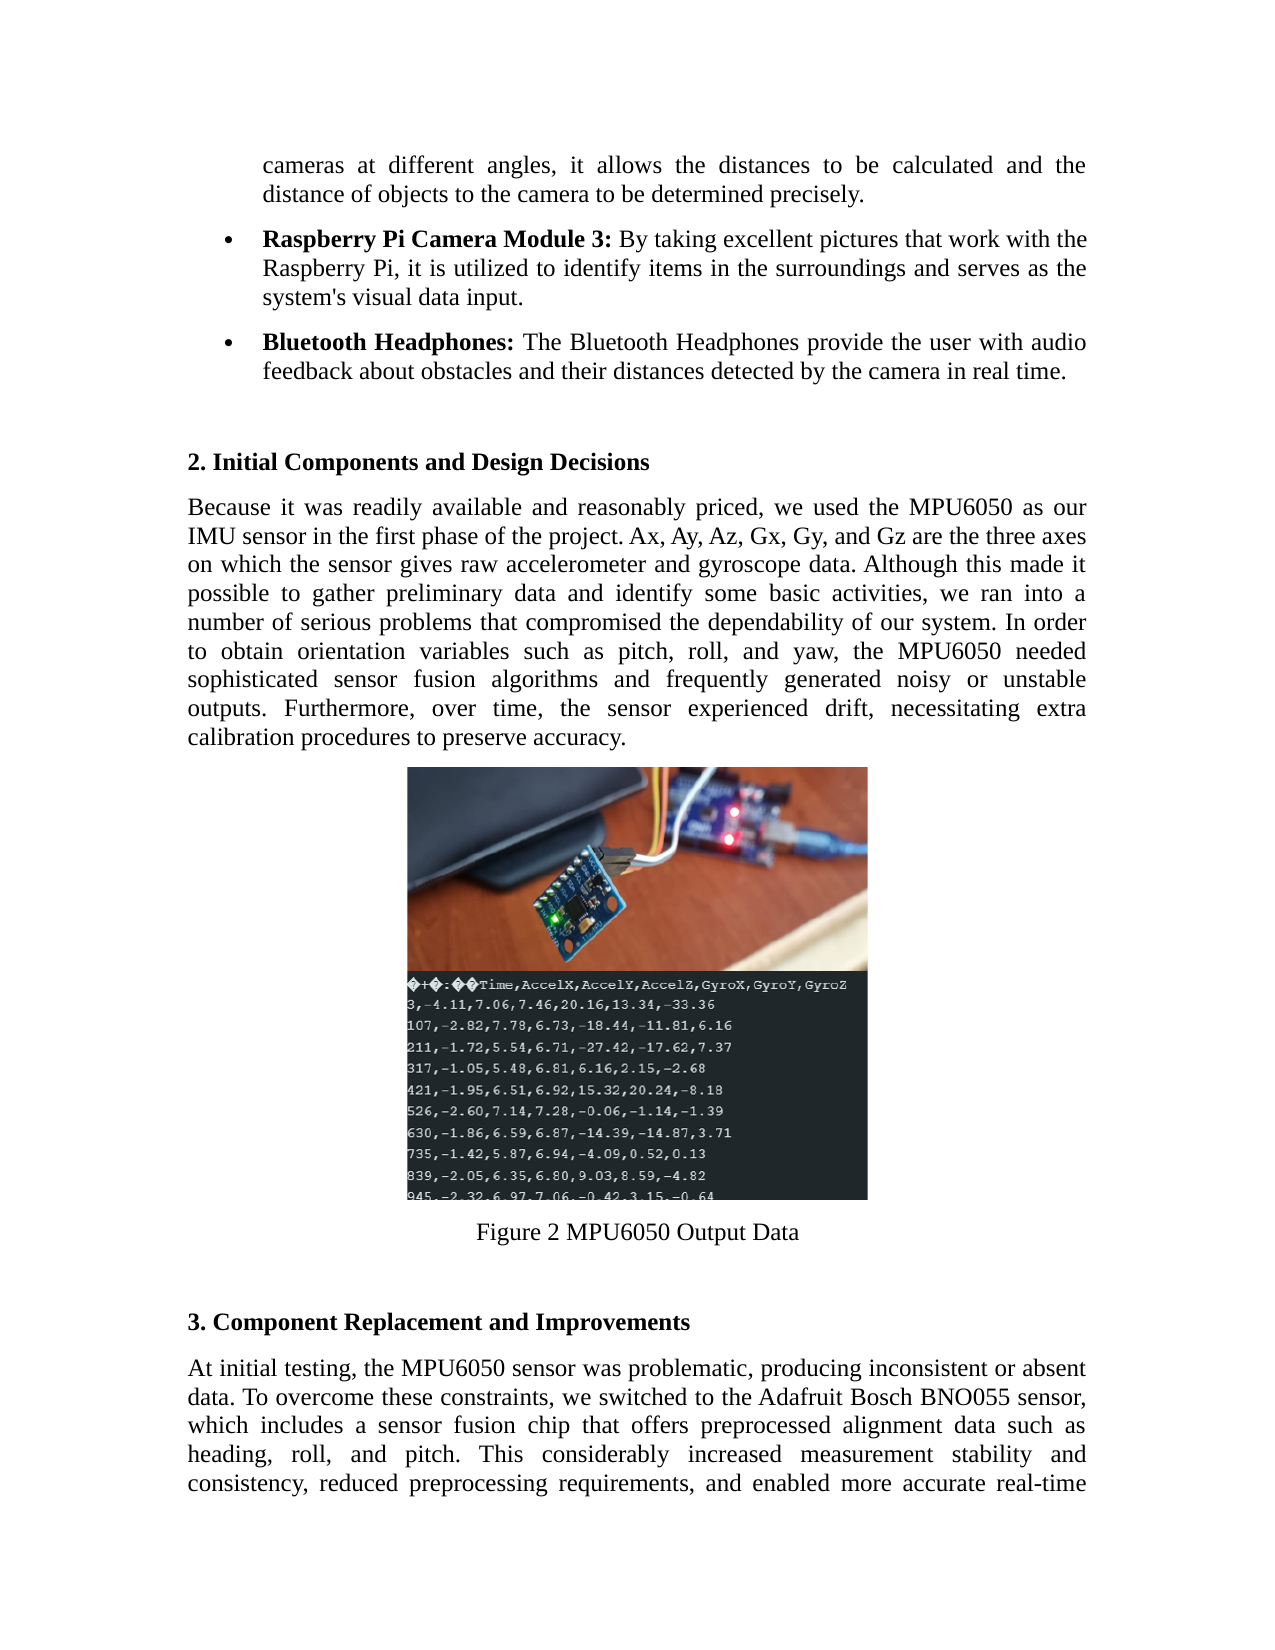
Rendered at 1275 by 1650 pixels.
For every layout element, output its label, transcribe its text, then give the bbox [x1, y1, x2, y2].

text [187, 1353, 1087, 1497]
picture [407, 767, 868, 1200]
text Figure 2 MPU6050 Output Data [187, 1217, 1087, 1245]
list Bluetooth Headphones: The Bluetooth Headphones provide the user with audio feedback about obstacles and their distances detected by the camera in real time. [225, 327, 1087, 384]
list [225, 150, 1087, 207]
text Because it was readily available and reasonably priced, we used the MPU6050 as our IMU sensor in the first phase of the project. Ax, Ay, Az, Gx, Gy, and Gz are the three axes on which the sensor gives raw accelerometer and gyroscope data. Although this made it possible to gather preliminary data and identify some basic activities, we ran into a number of serious problems that compromised the dependability of our system. In order to obtain orientation variables such as pitch, roll, and yaw, the MPU6050 needed sophisticated sensor fusion algorithms and frequently generated noisy or unstable outputs. Furthermore, over time, the sensor experienced drift, necessitating extra calibration procedures to preserve accuracy. [187, 492, 1087, 751]
list Raspberry Pi Camera Module 3: By taking excellent pictures that work with the Raspberry Pi, it is utilized to identify items in the surroundings and serves as the system's visual data input. [225, 224, 1087, 310]
text 3. Component Replacement and Improvements [187, 1307, 1087, 1336]
text 2. Initial Components and Design Decisions [187, 447, 1087, 475]
